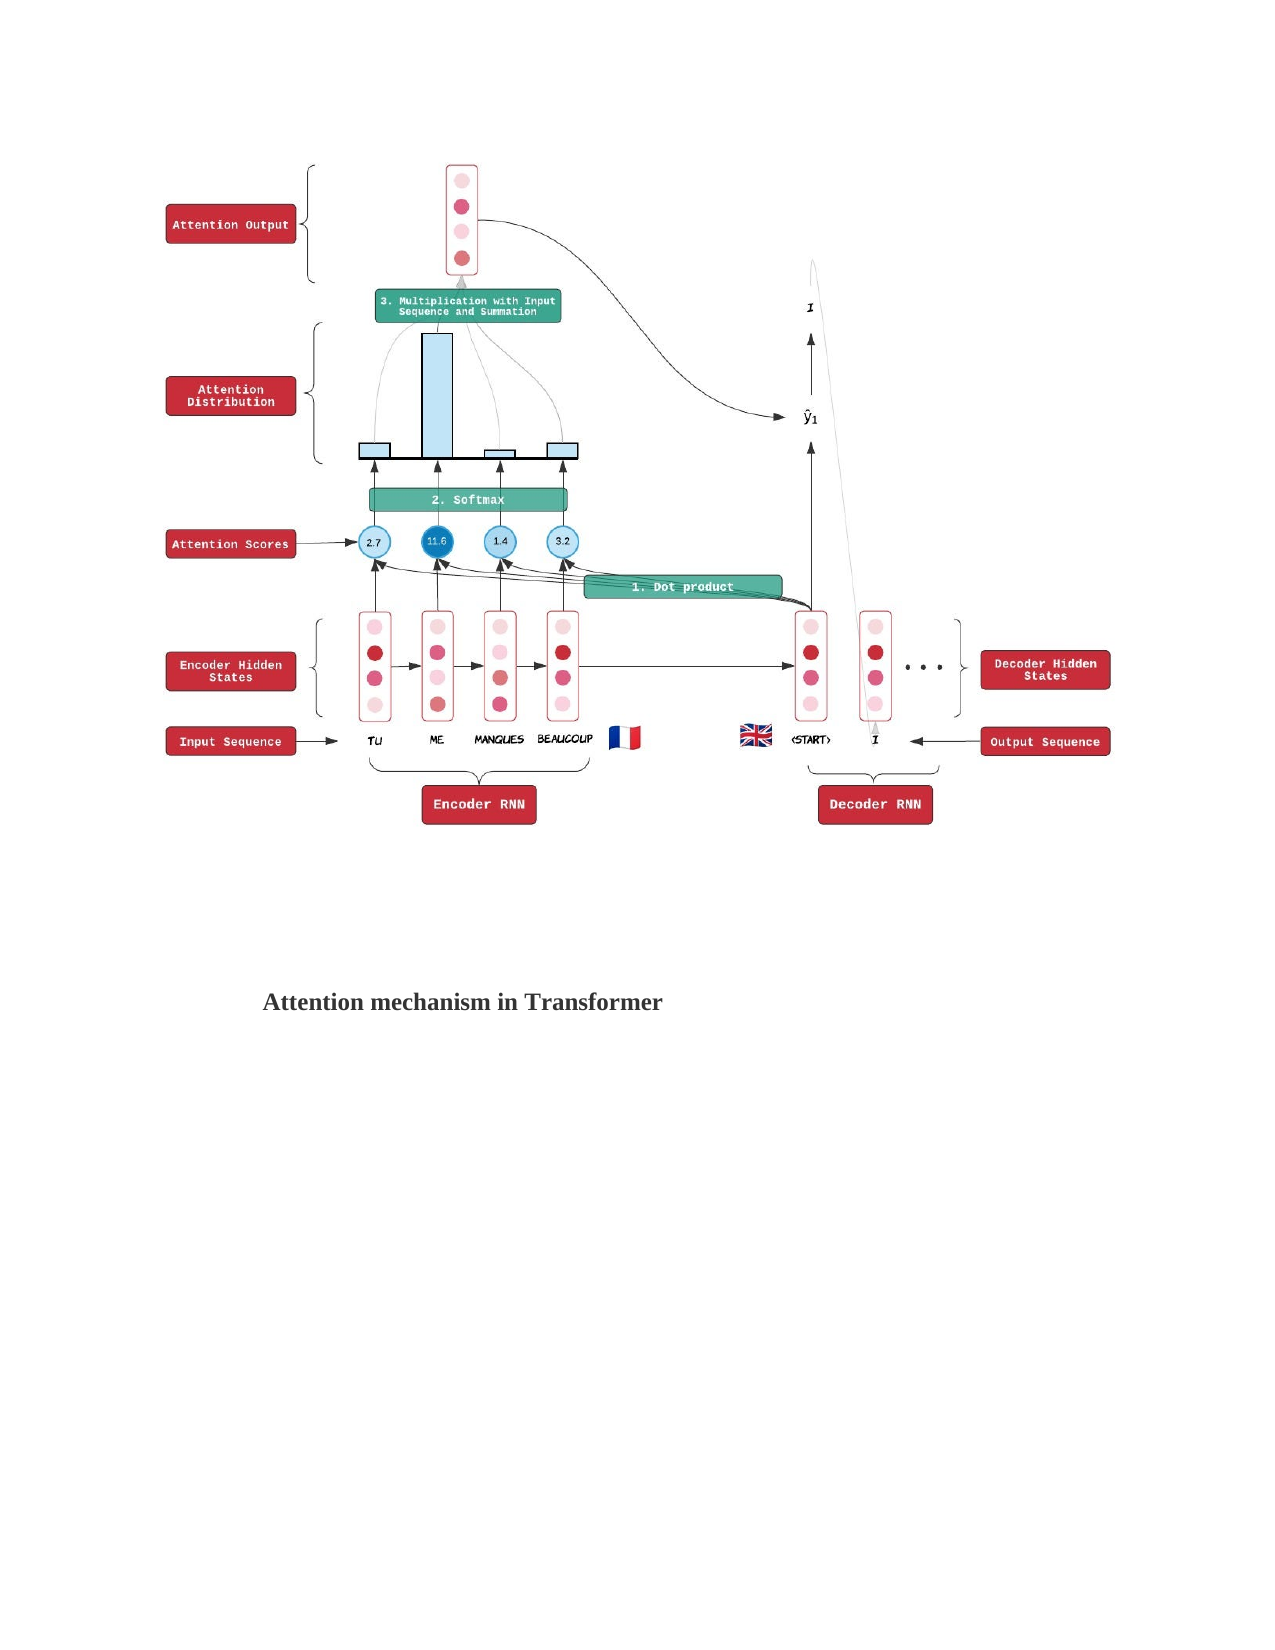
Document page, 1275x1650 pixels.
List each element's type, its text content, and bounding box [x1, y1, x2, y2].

picture [150, 150, 1125, 841]
text Attention mechanism in Transformer [262, 987, 1125, 1016]
